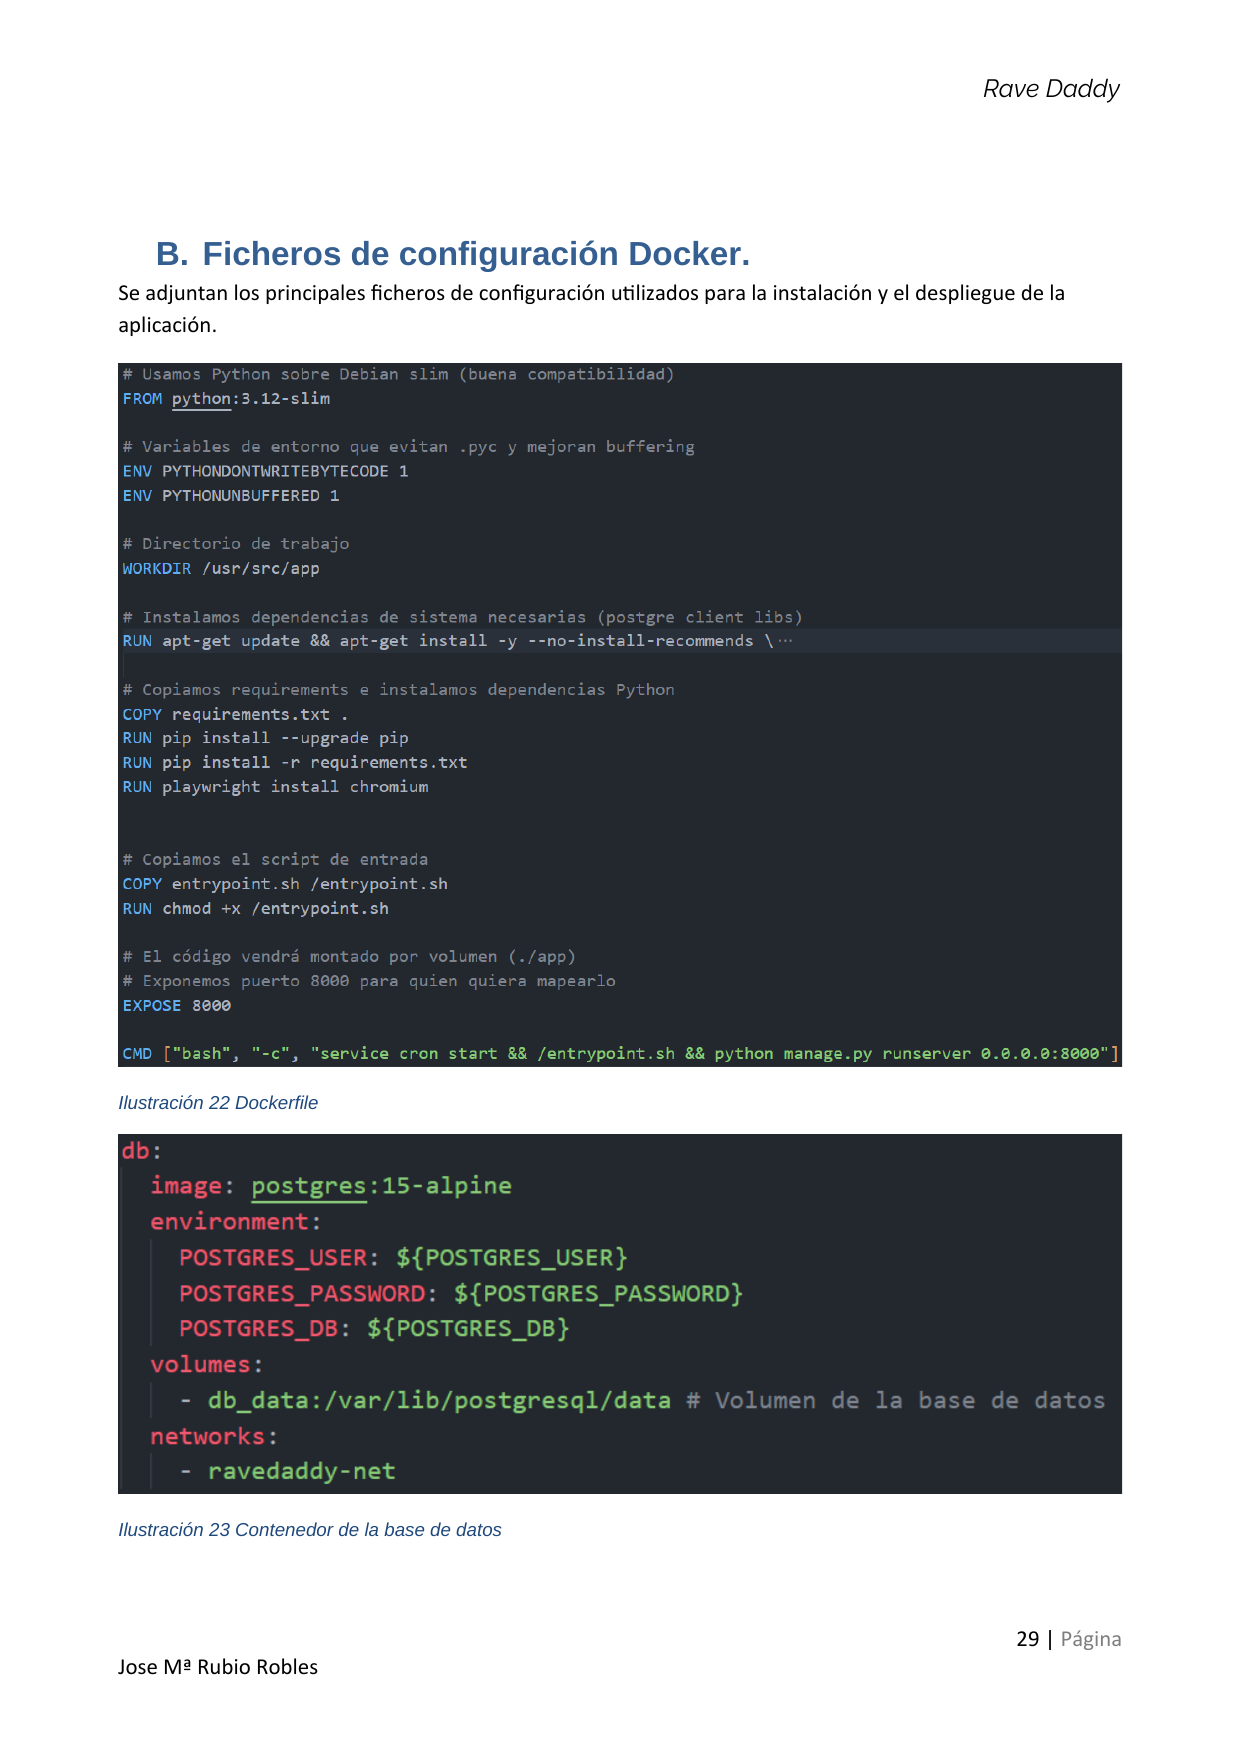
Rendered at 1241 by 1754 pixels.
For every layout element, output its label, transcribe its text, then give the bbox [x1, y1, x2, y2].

text Ilustración 22 Dockerfile [118, 1092, 1122, 1113]
text Se adjuntan los principales ficheros de configuración utilizados para la instalación y el despliegue de la aplicación. [118, 278, 1122, 338]
picture [118, 363, 1123, 1067]
subtitle Ficheros de configuración Docker. [156, 234, 1122, 272]
picture [118, 1134, 1123, 1494]
text Ilustración 23 Contenedor de la base de datos [118, 1519, 1122, 1540]
